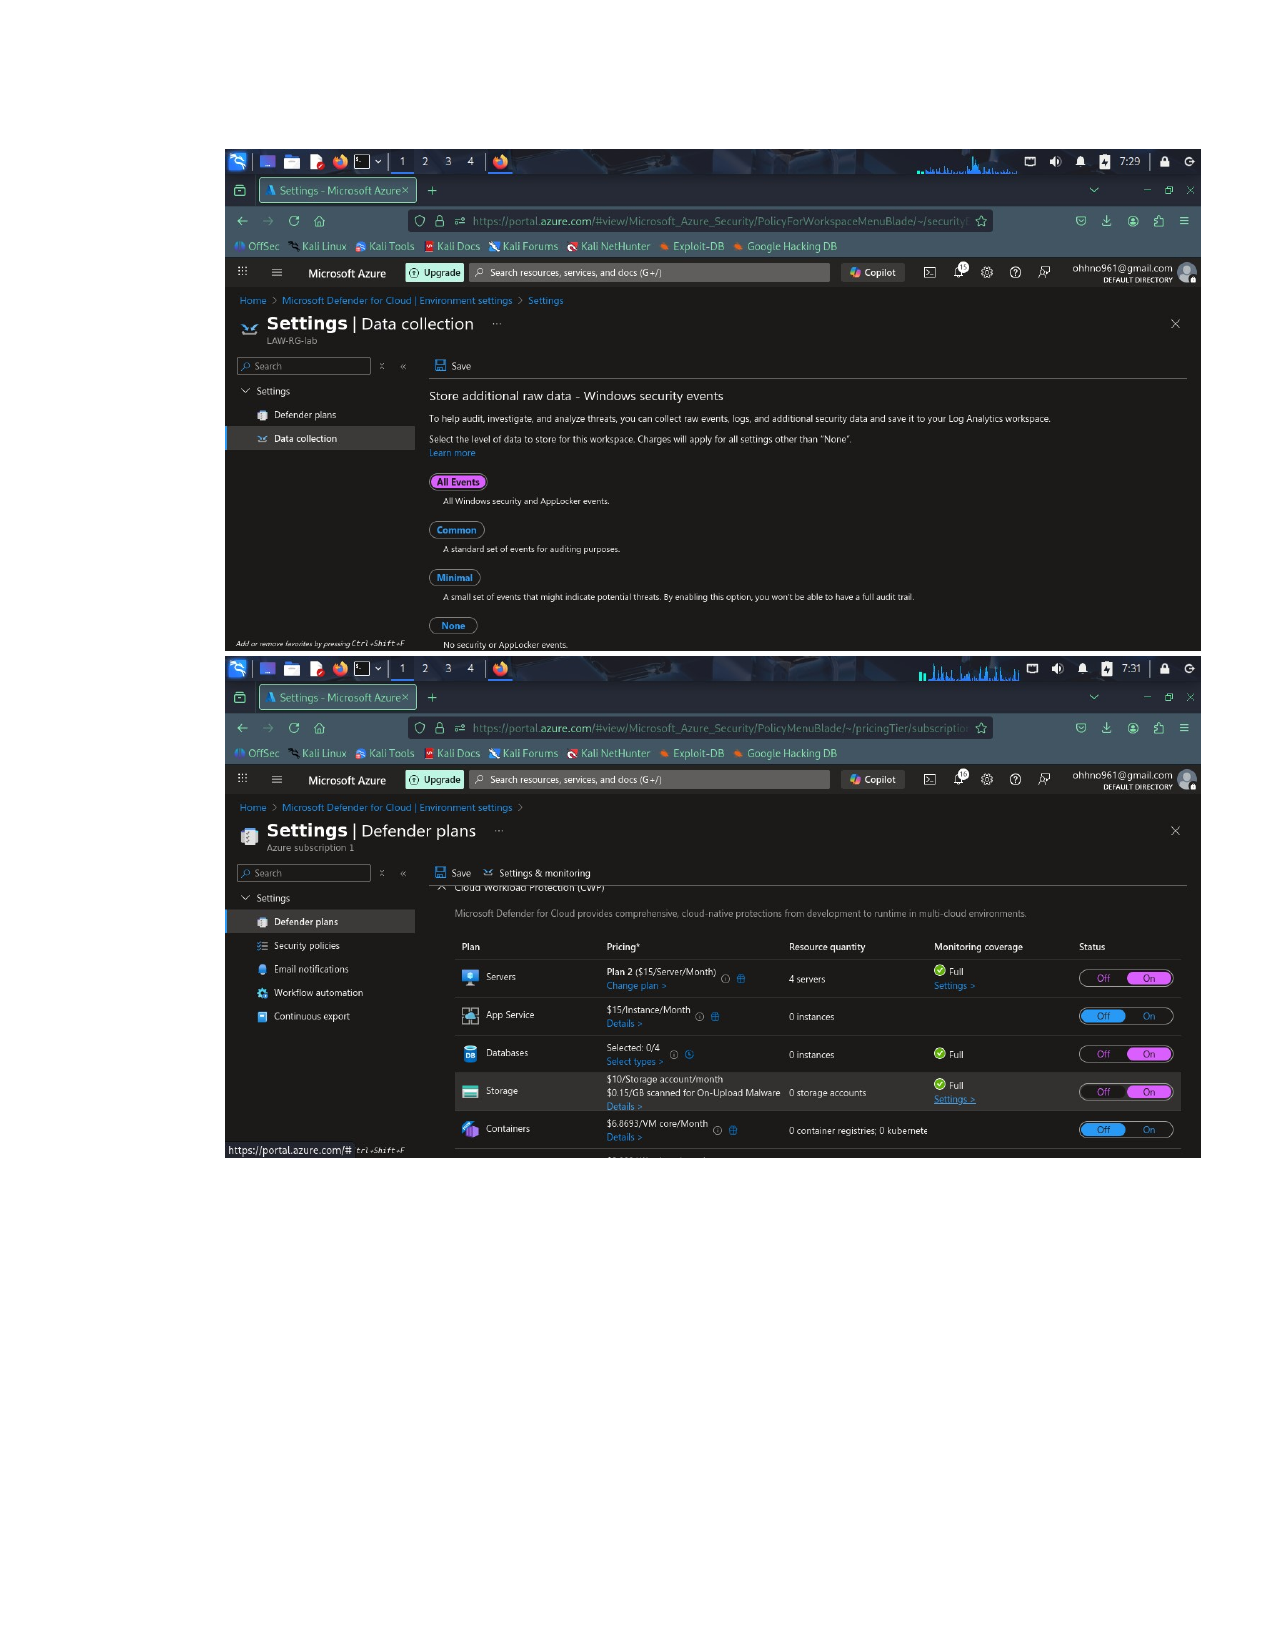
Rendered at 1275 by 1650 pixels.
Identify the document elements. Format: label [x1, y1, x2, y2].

picture [225, 656, 1201, 1158]
picture [225, 149, 1201, 651]
